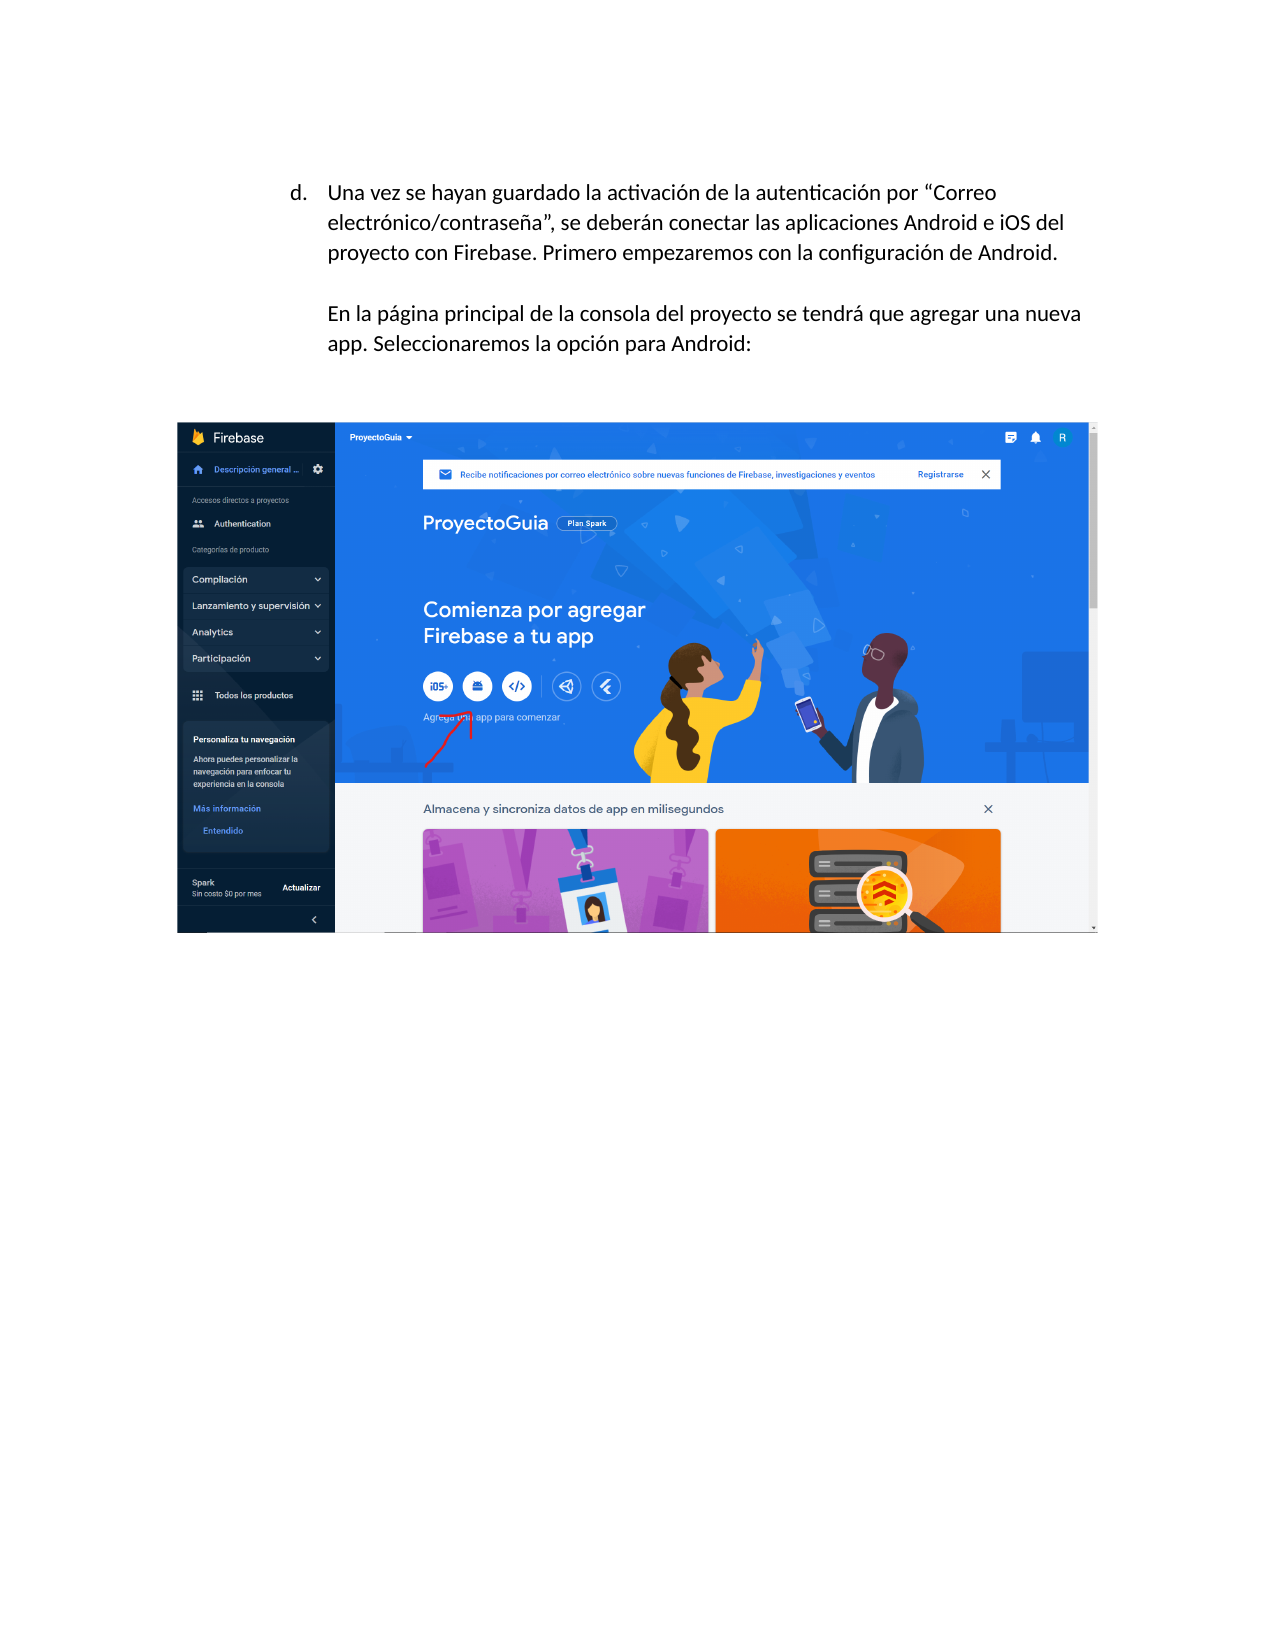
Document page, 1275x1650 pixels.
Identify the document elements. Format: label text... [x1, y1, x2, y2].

list En la página principal de la consola del proyecto se tendrá que agregar una nueva app. Seleccionaremos la opción para Android: [327, 299, 1098, 357]
picture [177, 422, 1098, 933]
list Una vez se hayan guardado la activación de la autenticación por “Correo electrónico/contraseña”, se deberán conectar las aplicaciones Android e iOS del proyecto con Firebase. Primero empezaremos con la configuración de Android. [290, 178, 1098, 266]
